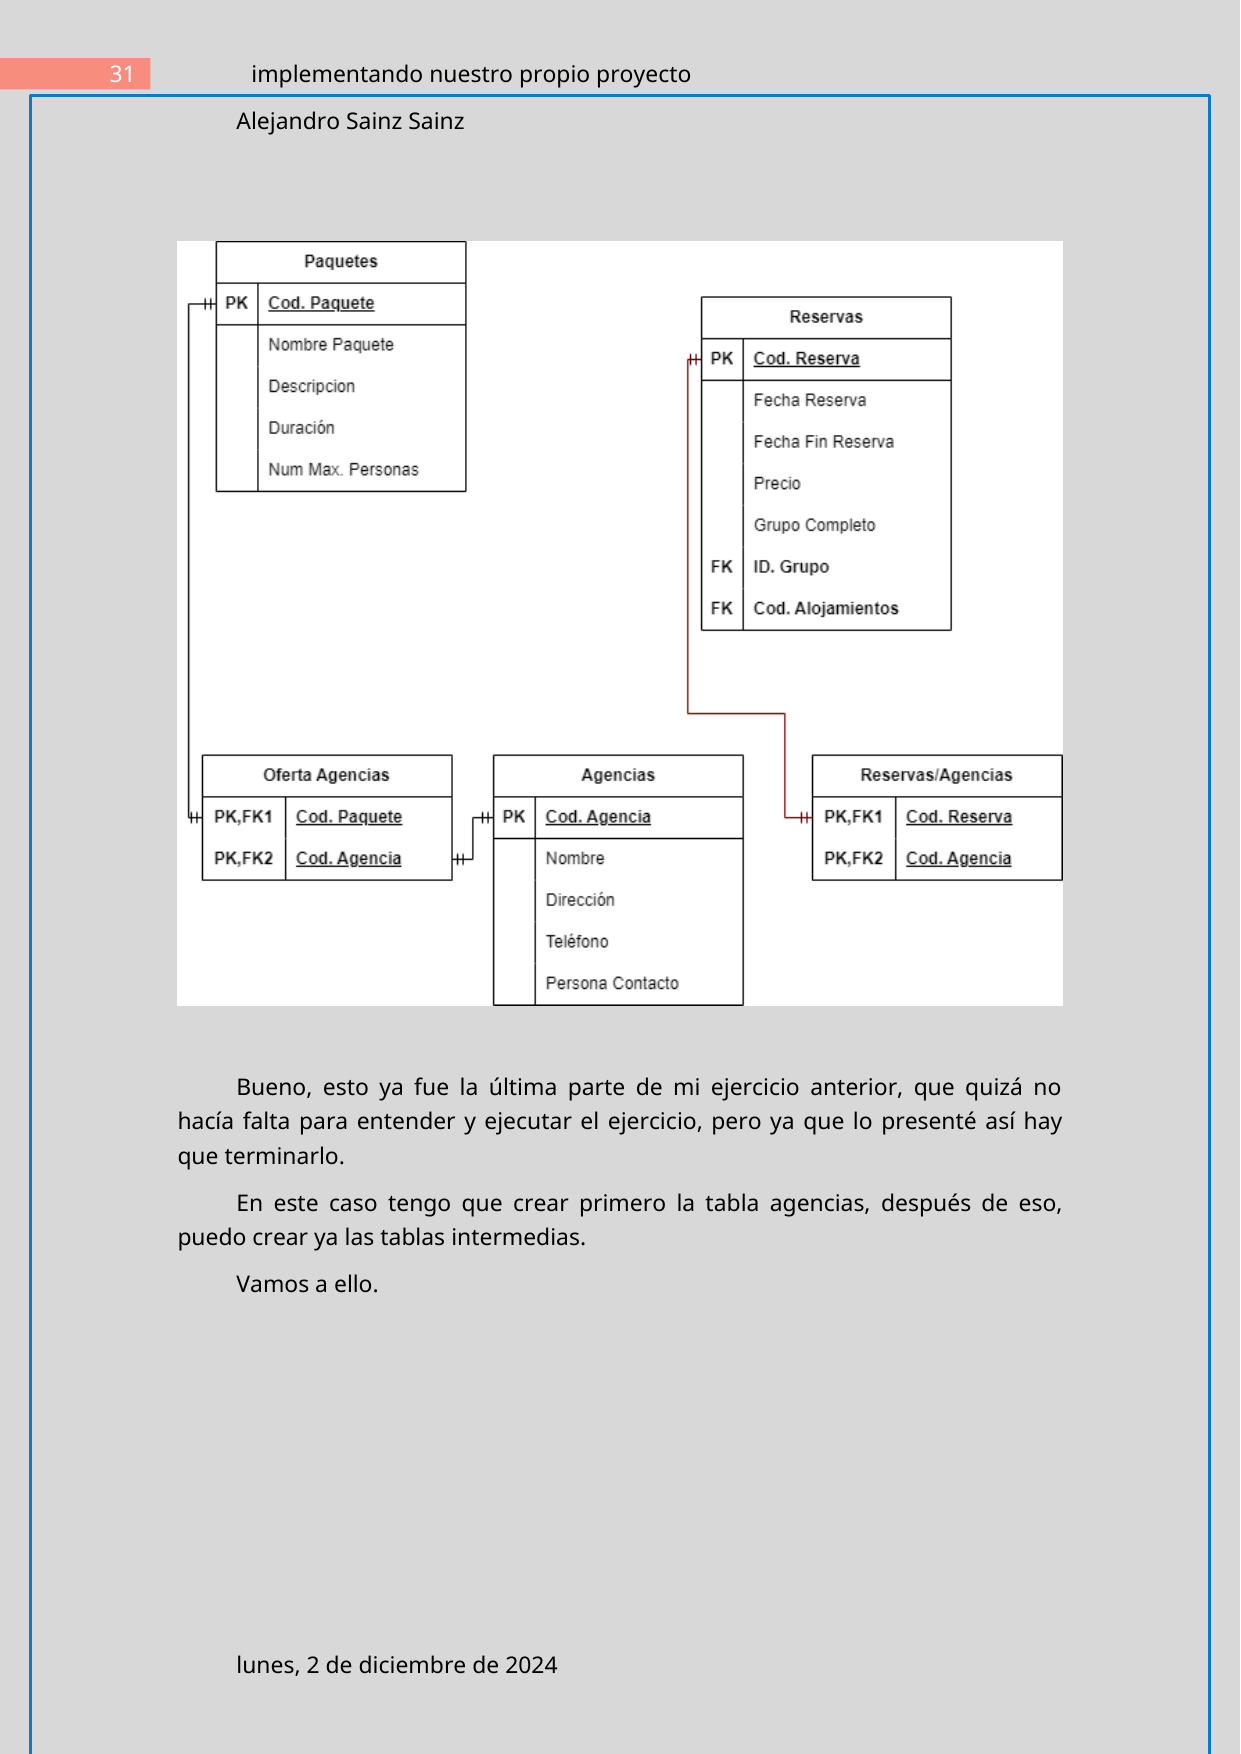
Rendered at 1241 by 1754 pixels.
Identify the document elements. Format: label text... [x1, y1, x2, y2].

text Vamos a ello. [177, 1268, 1063, 1299]
picture [177, 241, 1063, 1006]
text En este caso tengo que crear primero la tabla agencias, después de eso, puedo crear ya las tablas intermedias. [177, 1186, 1063, 1252]
text Bueno, esto ya fue la última parte de mi ejercicio anterior, que quizá no hacía falta para entender y ejecutar el ejercicio, pero ya que lo presenté así hay que terminarlo. [177, 1071, 1063, 1171]
